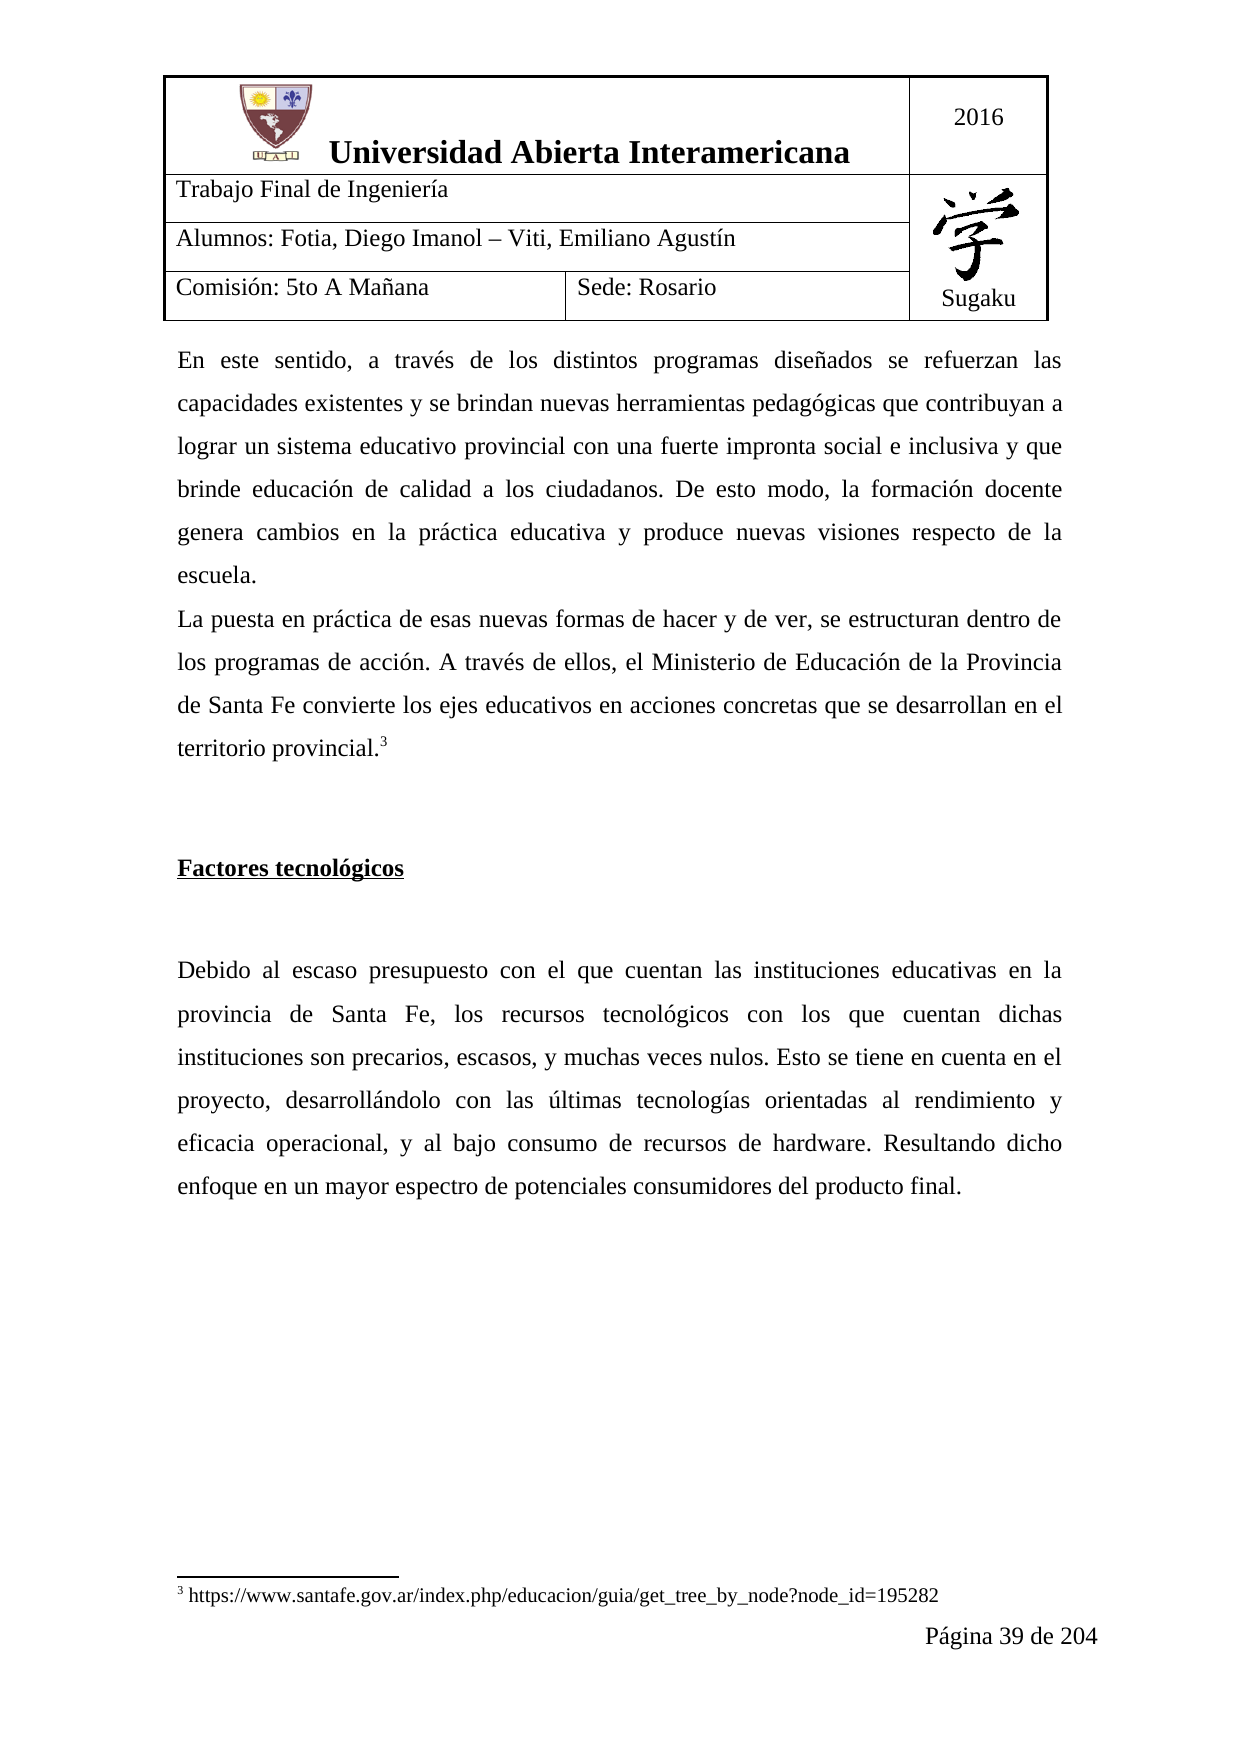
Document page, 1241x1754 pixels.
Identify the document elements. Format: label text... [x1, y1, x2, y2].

text En este sentido, a través de los distintos programas diseñados se refuerzan las capacidades existentes y se brindan nuevas herramientas pedagógicas que contribuyan a lograr un sistema educativo provincial con una fuerte impronta social e inclusiva y que brinde educación de calidad a los ciudadanos. De esto modo, la formación docente genera cambios en la práctica educativa y produce nuevas visiones respecto de la escuela. La puesta en práctica de esas nuevas formas de hacer y de ver, se estructuran dentro de los programas de acción. A través de ellos, el Ministerio de Educación de la Provincia de Santa Fe convierte los ejes educativos en acciones concretas que se desarrollan en el territorio provincial. [177, 345, 1063, 762]
picture [223, 78, 329, 164]
picture [927, 181, 1030, 284]
subtitle Factores tecnológicos [177, 853, 1063, 881]
text Debido al escaso presupuesto con el que cuentan las instituciones educativas en la provincia de Santa Fe, los recursos tecnológicos con los que cuentan dichas instituciones son precarios, escasos, y muchas veces nulos. Esto se tiene en cuenta en el proyecto, desarrollándolo con las últimas tecnologías orientadas al rendimiento y eficacia operacional, y al bajo consumo de recursos de hardware. Resultando dicho enfoque en un mayor espectro de potenciales consumidores del producto final. [177, 956, 1063, 1200]
